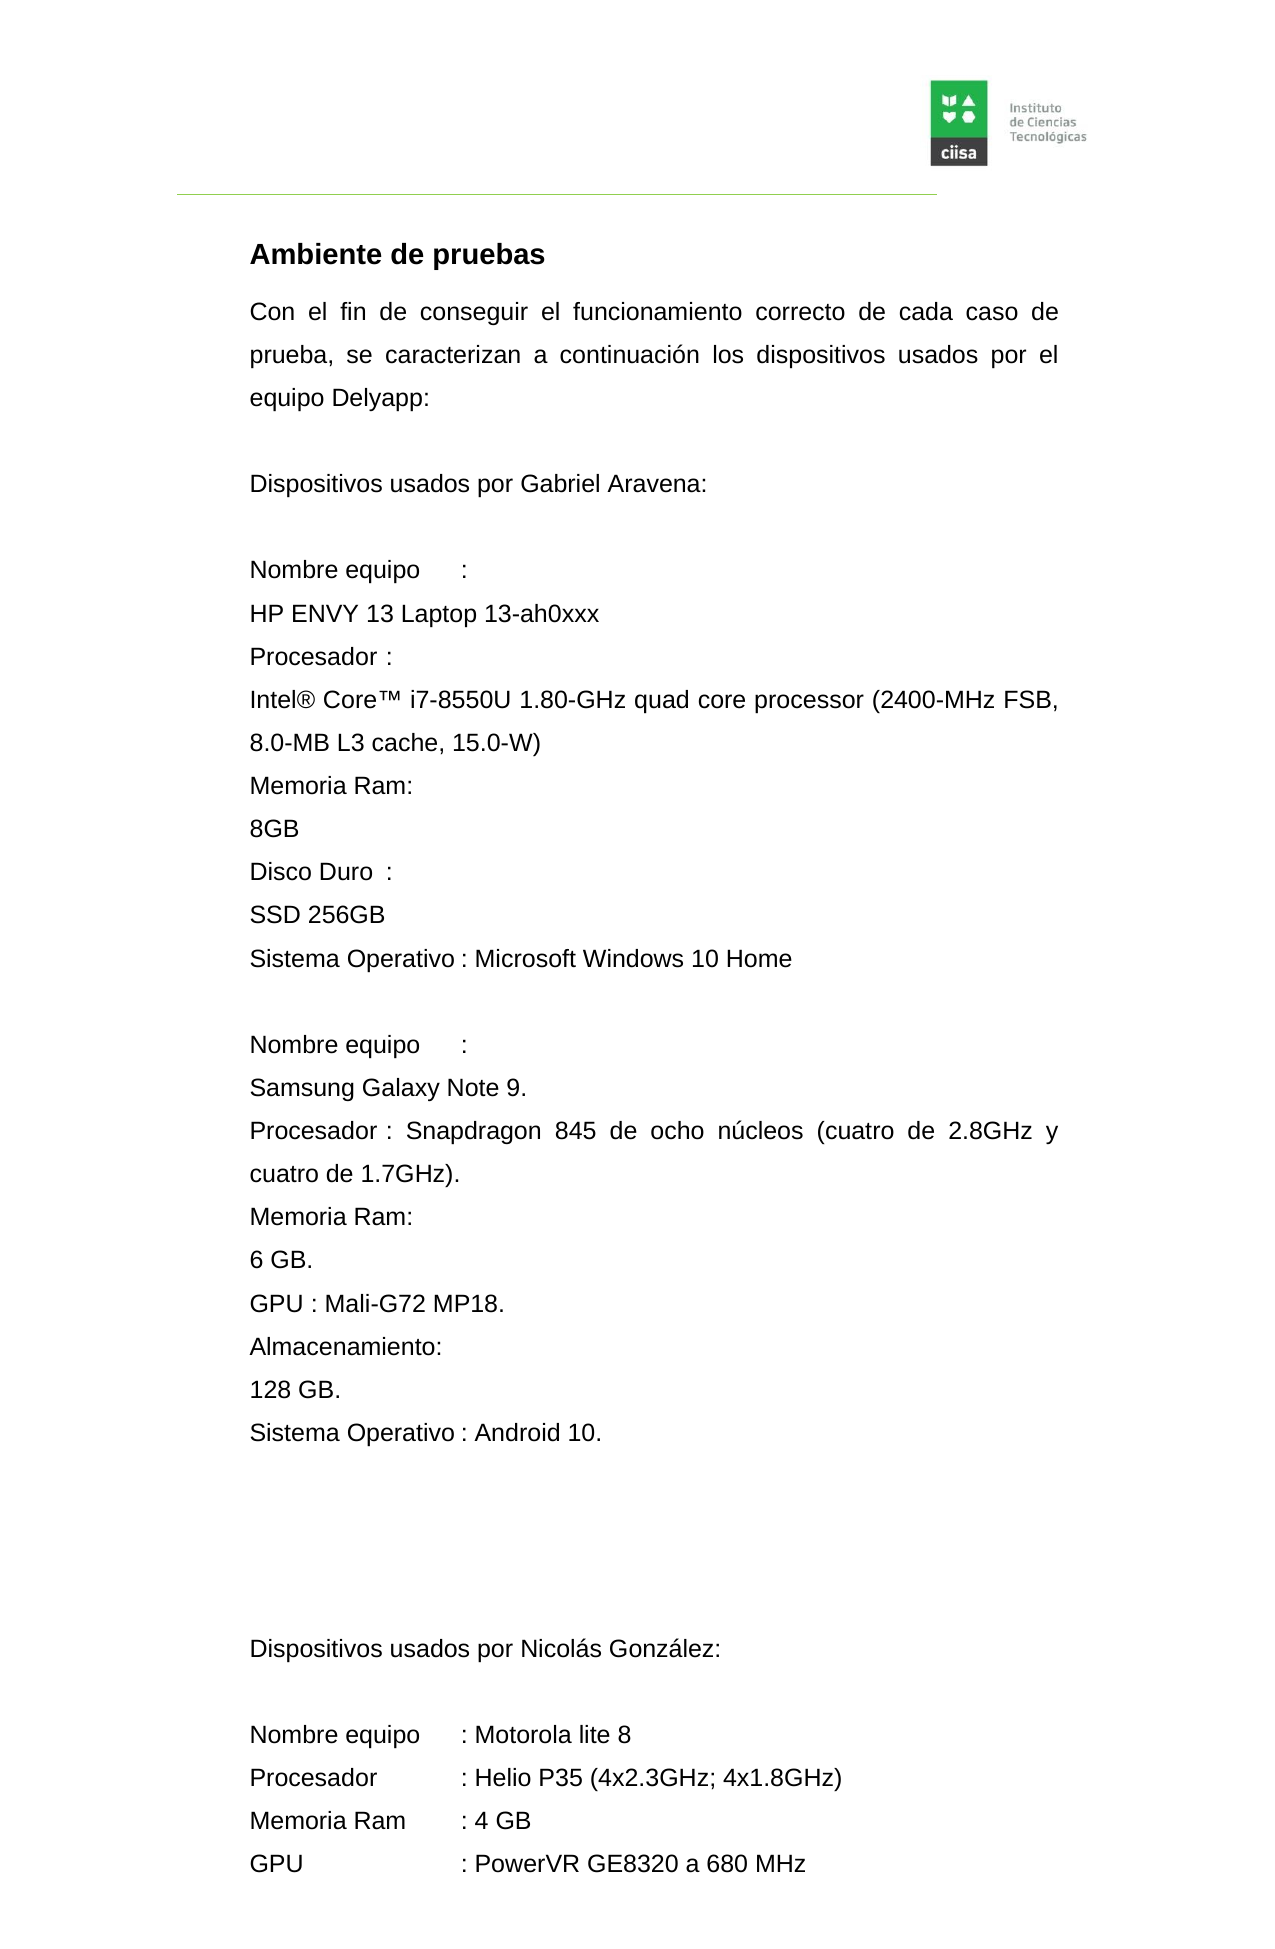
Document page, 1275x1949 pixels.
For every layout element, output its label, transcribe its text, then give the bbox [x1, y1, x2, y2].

text Nombre equipo : [249, 556, 1060, 584]
text GPU : Mali-G72 MP18. [249, 1289, 1060, 1317]
text Memoria Ram: [249, 771, 1060, 800]
text GPU : PowerVR GE8320 a 680 MHz [249, 1849, 1060, 1878]
text Samsung Galaxy Note 9. [249, 1073, 1060, 1102]
text Procesador : Helio P35 (4x2.3GHz; 4x1.8GHz) [249, 1763, 1060, 1792]
text Intel® Core™ i7-8550U 1.80-GHz quad core processor (2400-MHz FSB, 8.0-MB L3 cache, 15.0-W) [249, 685, 1060, 757]
text HP ENVY 13 Laptop 13-ah0xxx [249, 599, 1060, 627]
text Memoria Ram : 4 GB [249, 1806, 1060, 1835]
text Sistema Operativo : Microsoft Windows 10 Home [249, 944, 1060, 972]
text Dispositivos usados por Nicolás González: [249, 1634, 1060, 1662]
text 8GB [249, 814, 1060, 843]
text Memoria Ram: [249, 1202, 1060, 1231]
text 128 GB. [249, 1375, 1060, 1404]
text Almacenamiento: [249, 1332, 1060, 1361]
text Disco Duro : [249, 857, 1060, 886]
text SSD 256GB [249, 901, 1060, 929]
text Dispositivos usados por Gabriel Aravena: [249, 469, 1060, 498]
text Procesador : [249, 642, 1060, 671]
text Con el fin de conseguir el funcionamiento correcto de cada caso de prueba, se caracterizan a continuación los dispositivos usados por el equipo Delyapp: [249, 297, 1060, 412]
text 6 GB. [249, 1246, 1060, 1274]
text Ambiente de pruebas [249, 237, 1060, 270]
text Nombre equipo : Motorola lite 8 [249, 1720, 1060, 1749]
text Procesador : Snapdragon 845 de ocho núcleos (cuatro de 2.8GHz y cuatro de 1.7GHz). [249, 1116, 1060, 1188]
text Nombre equipo : [249, 1030, 1060, 1059]
text Sistema Operativo : Android 10. [249, 1418, 1060, 1447]
picture [920, 75, 1088, 171]
